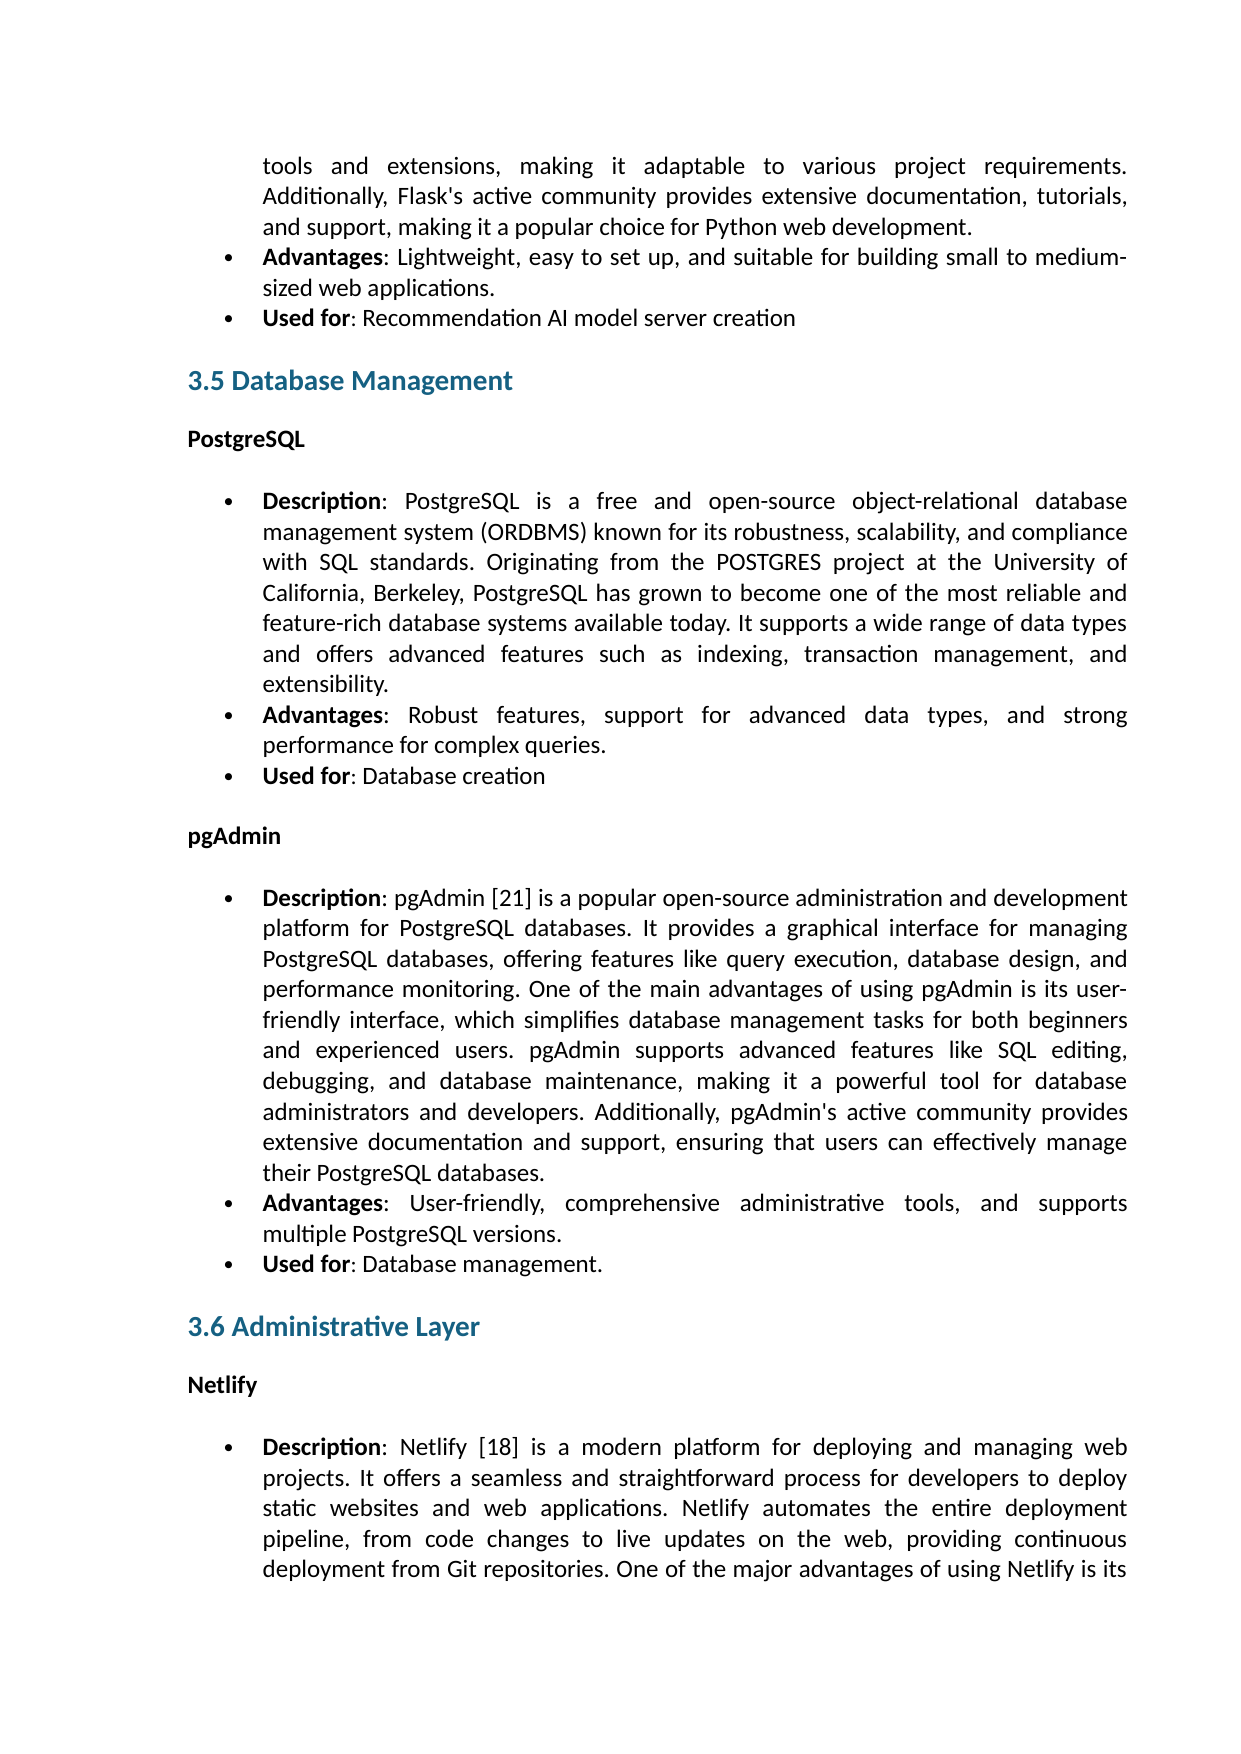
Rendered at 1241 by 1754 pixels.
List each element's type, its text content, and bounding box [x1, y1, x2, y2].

subtitle 3.5 Database Management [187, 362, 1068, 398]
subtitle Netlify [187, 1369, 1068, 1399]
list Description: pgAdmin [21] is a popular open-source administration and development platform for PostgreSQL databases. It provides a graphical interface for managing PostgreSQL databases, offering features like query execution, database design, and performance monitoring. One of the main advantages of using pgAdmin is its user-friendly interface, which simplifies database management tasks for both beginners and experienced users. pgAdmin supports advanced features like SQL editing, debugging, and database maintenance, making it a powerful tool for database administrators and developers. Additionally, pgAdmin's active community provides extensive documentation and support, ensuring that users can effectively manage their PostgreSQL databases. [225, 882, 1129, 1187]
list Description: PostgreSQL is a free and open-source object-relational database management system (ORDBMS) known for its robustness, scalability, and compliance with SQL standards. Originating from the POSTGRES project at the University of California, Berkeley, PostgreSQL has grown to become one of the most reliable and feature-rich database systems available today. It supports a wide range of data types and offers advanced features such as indexing, transaction management, and extensibility. [225, 486, 1129, 699]
list Used for: Database management. [225, 1248, 1129, 1279]
list Used for: Database creation [225, 760, 1129, 791]
subtitle PostgreSQL [187, 423, 1068, 454]
list Advantages: Lightweight, easy to set up, and suitable for building small to medium-sized web applications. [225, 242, 1129, 303]
subtitle 3.6 Administrative Layer [187, 1308, 1068, 1343]
list Used for: Recommendation AI model server creation [225, 303, 1129, 333]
subtitle pgAdmin [187, 820, 1068, 850]
list Advantages: User-friendly, comprehensive administrative tools, and supports multiple PostgreSQL versions. [225, 1187, 1129, 1248]
list Advantages: Robust features, support for advanced data types, and strong performance for complex queries. [225, 699, 1129, 760]
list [225, 1431, 1129, 1584]
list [225, 150, 1129, 242]
